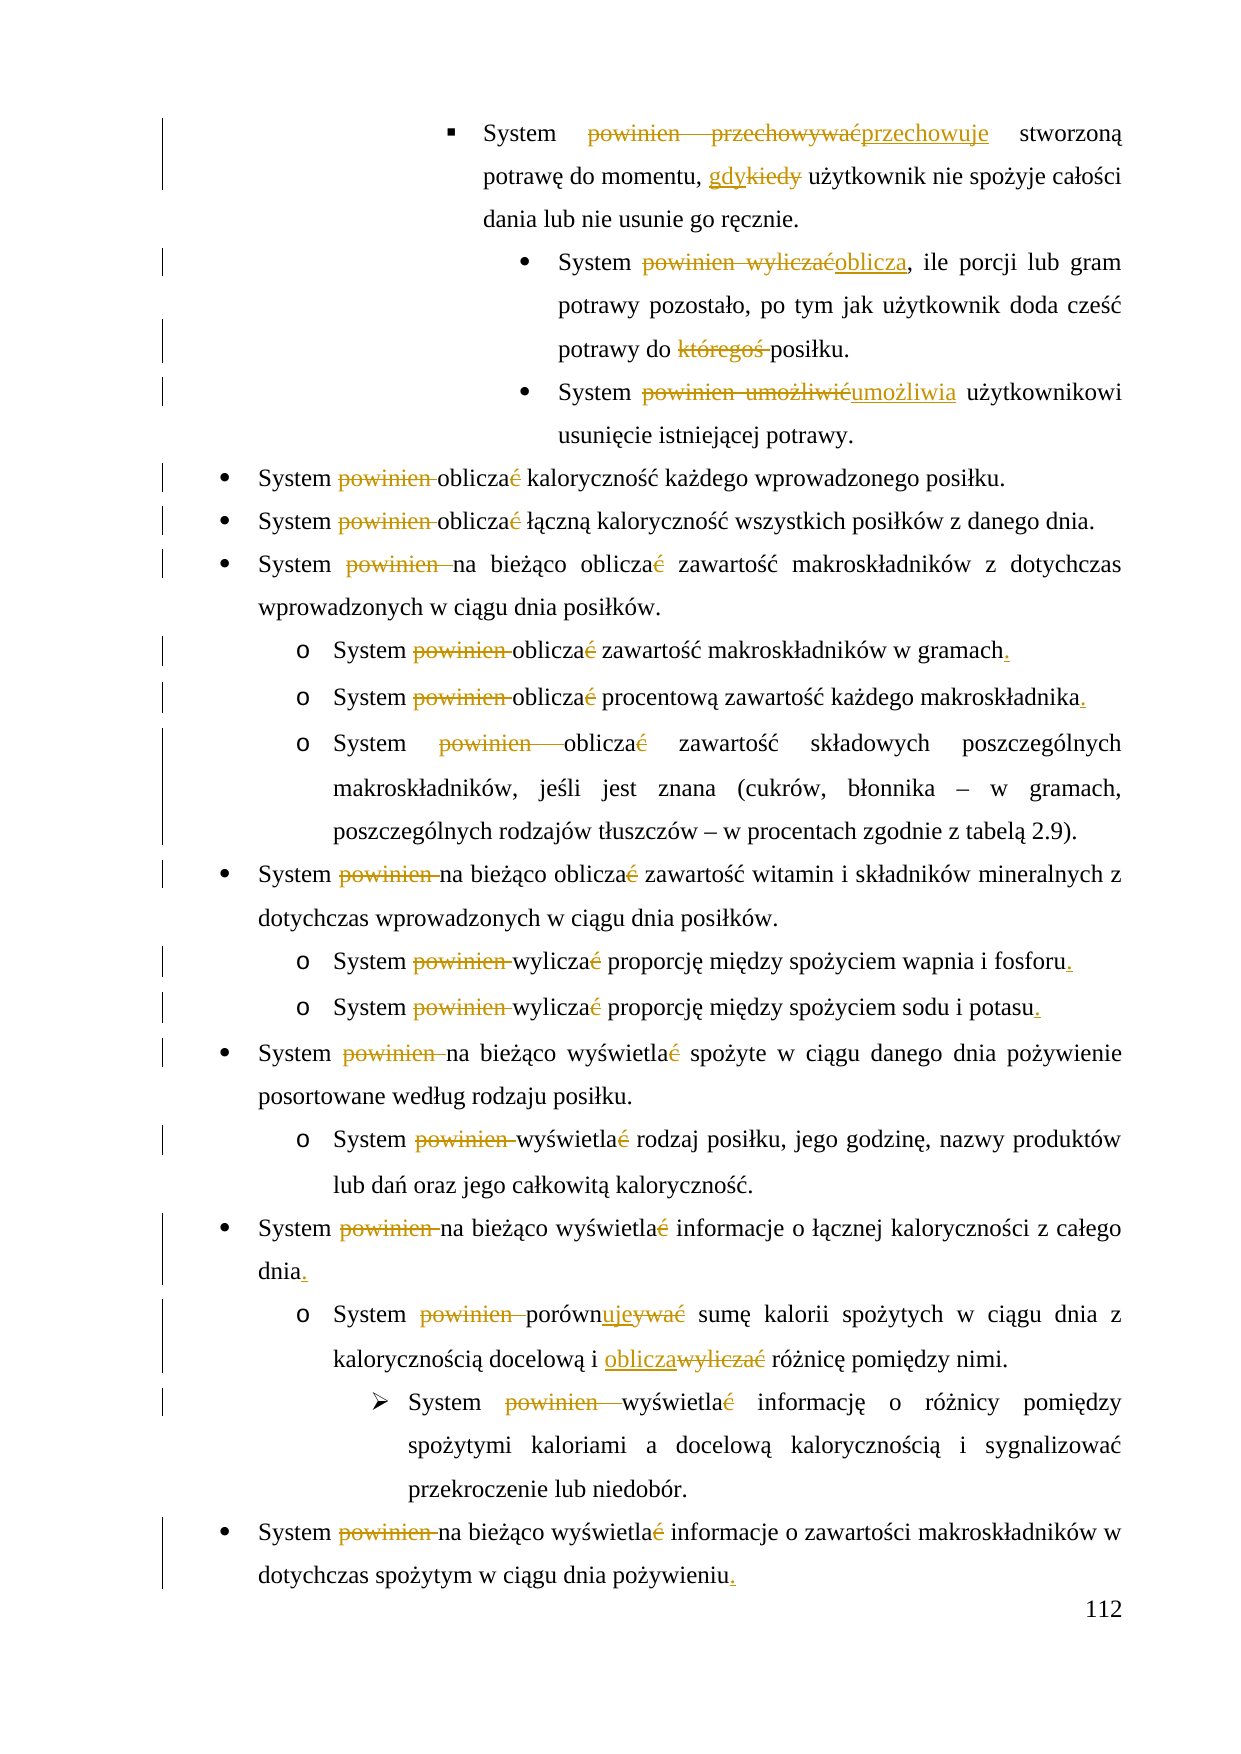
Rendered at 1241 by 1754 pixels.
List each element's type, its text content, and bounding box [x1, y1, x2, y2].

list System oblicza kaloryczność każdego wprowadzonego posiłku. [220, 463, 1122, 492]
list System na bieżąco oblicza zawartość makroskładników z dotychczas wprowadzonych w ciągu dnia posiłków. [220, 549, 1122, 621]
list System na bieżąco oblicza zawartość witamin i składników mineralnych z dotychczas wprowadzonych w ciągu dnia posiłków. [220, 859, 1122, 931]
list System na bieżąco wyświetla informacje o łącznej kaloryczności z całego dnia [220, 1213, 1122, 1285]
list System oblicza procentową zawartość każdego makroskładnika [295, 682, 1122, 713]
list System oblicza zawartość składowych poszczególnych makroskładników, jeśli jest znana (cukrów, błonnika – w gramach, poszczególnych rodzajów tłuszczów – w procentach zgodnie z tabelą 2.9). [295, 728, 1122, 845]
list System wyświetla rodzaj posiłku, jego godzinę, nazwy produktów lub dań oraz jego całkowitą kaloryczność. [295, 1124, 1122, 1198]
list System na bieżąco wyświetla spożyte w ciągu danego dnia pożywienie posortowane według rodzaju posiłku. [220, 1038, 1122, 1110]
list System oblicza łączną kaloryczność wszystkich posiłków z danego dnia. [220, 506, 1122, 535]
list System na bieżąco wyświetla informacje o zawartości makroskładników w dotychczas spożytym w ciągu dnia pożywieniu [220, 1517, 1122, 1589]
list System , ile porcji lub gram potrawy pozostało, po tym jak użytkownik doda cześć potrawy do posiłku. [520, 247, 1122, 362]
list System oblicza zawartość makroskładników w gramach [295, 636, 1122, 666]
list System stworzoną potrawę do momentu, użytkownik nie spożyje całości dania lub nie usunie go ręcznie. [445, 118, 1122, 233]
list System wylicza proporcję między spożyciem wapnia i fosforu [295, 946, 1122, 977]
list System wyświetla informację o różnicy pomiędzy spożytymi kaloriami a docelową kalorycznością i sygnalizować przekroczenie lub niedobór. [370, 1387, 1122, 1502]
list System użytkownikowi usunięcie istniejącej potrawy. [520, 377, 1122, 449]
list System wylicza proporcję między spożyciem sodu i potasu [295, 992, 1122, 1023]
list System porówn sumę kalorii spożytych w ciągu dnia z kalorycznością docelową i różnicę pomiędzy nimi. [295, 1299, 1122, 1373]
